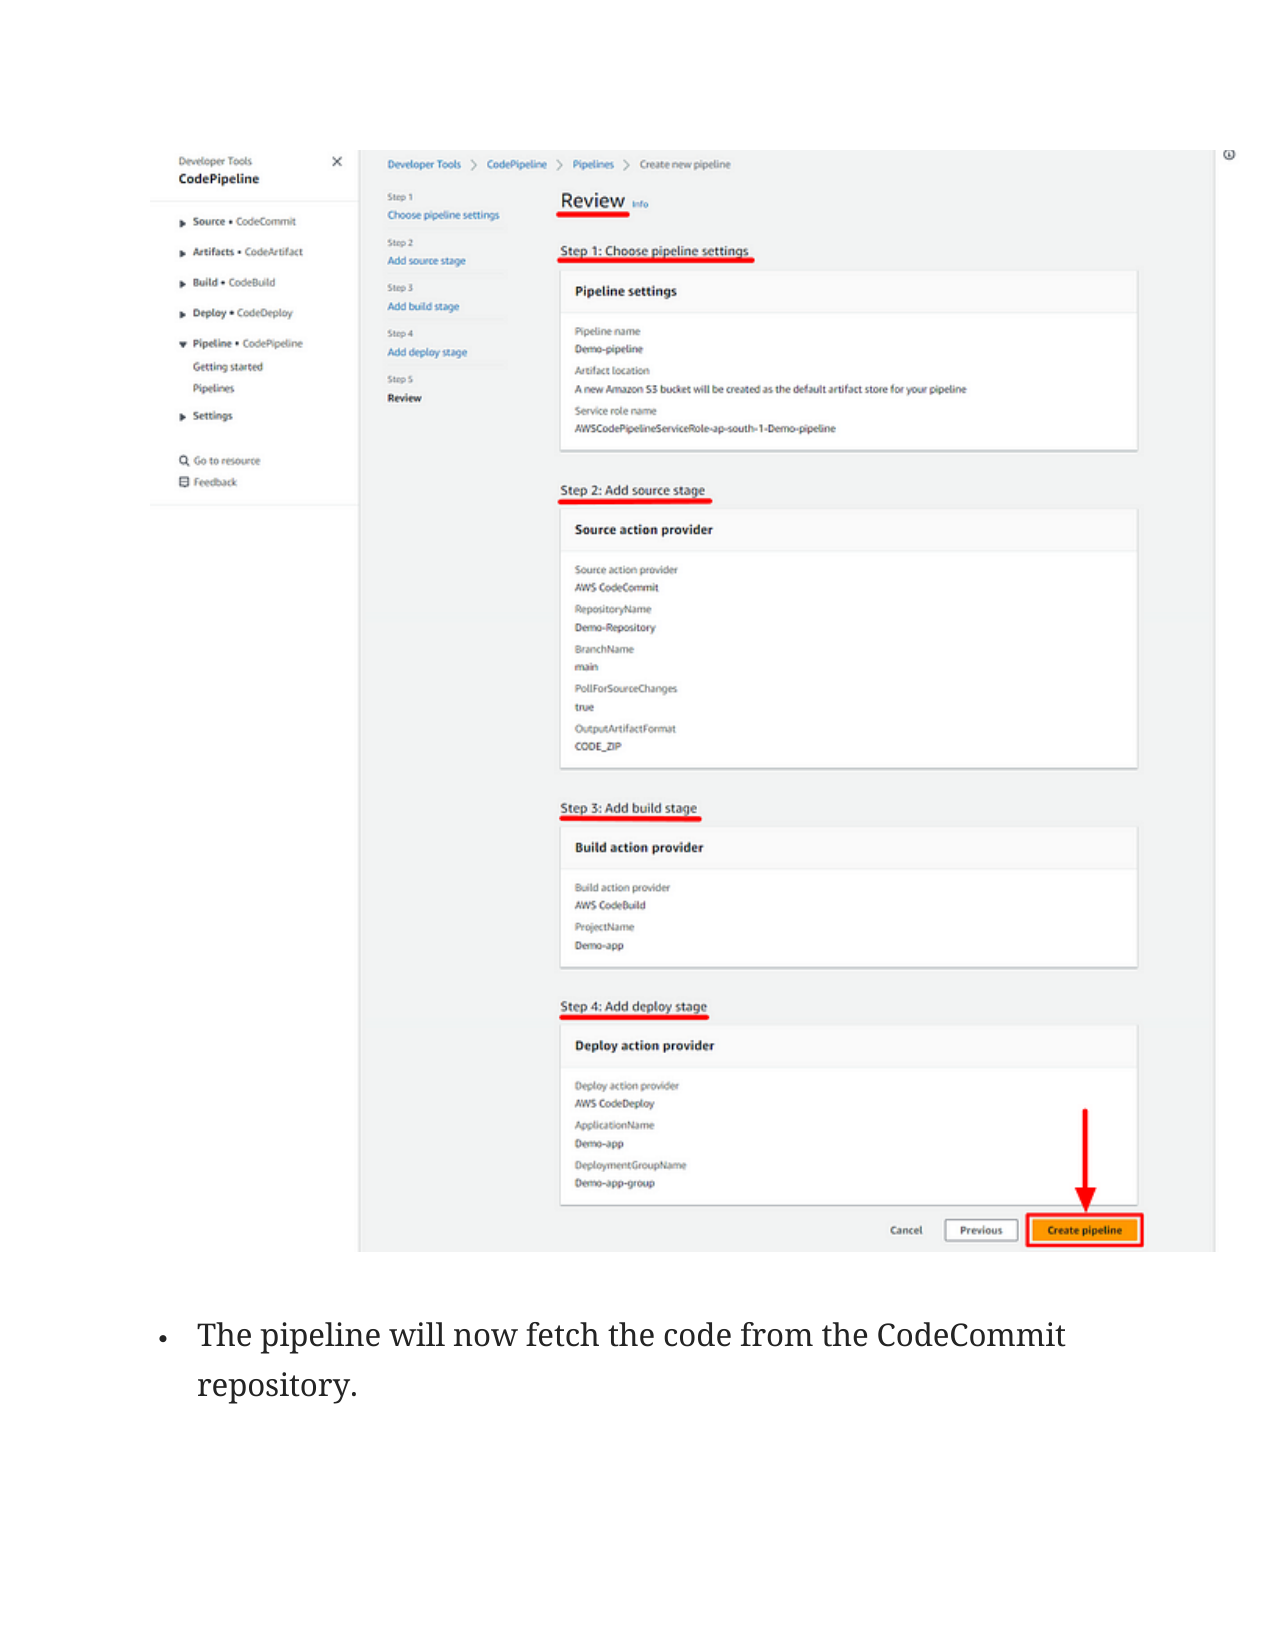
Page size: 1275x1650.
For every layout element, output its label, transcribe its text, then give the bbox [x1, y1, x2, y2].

list The pipeline will now fetch the code from the CodeCommit repository. [159, 1305, 1125, 1405]
picture [150, 150, 1244, 1252]
